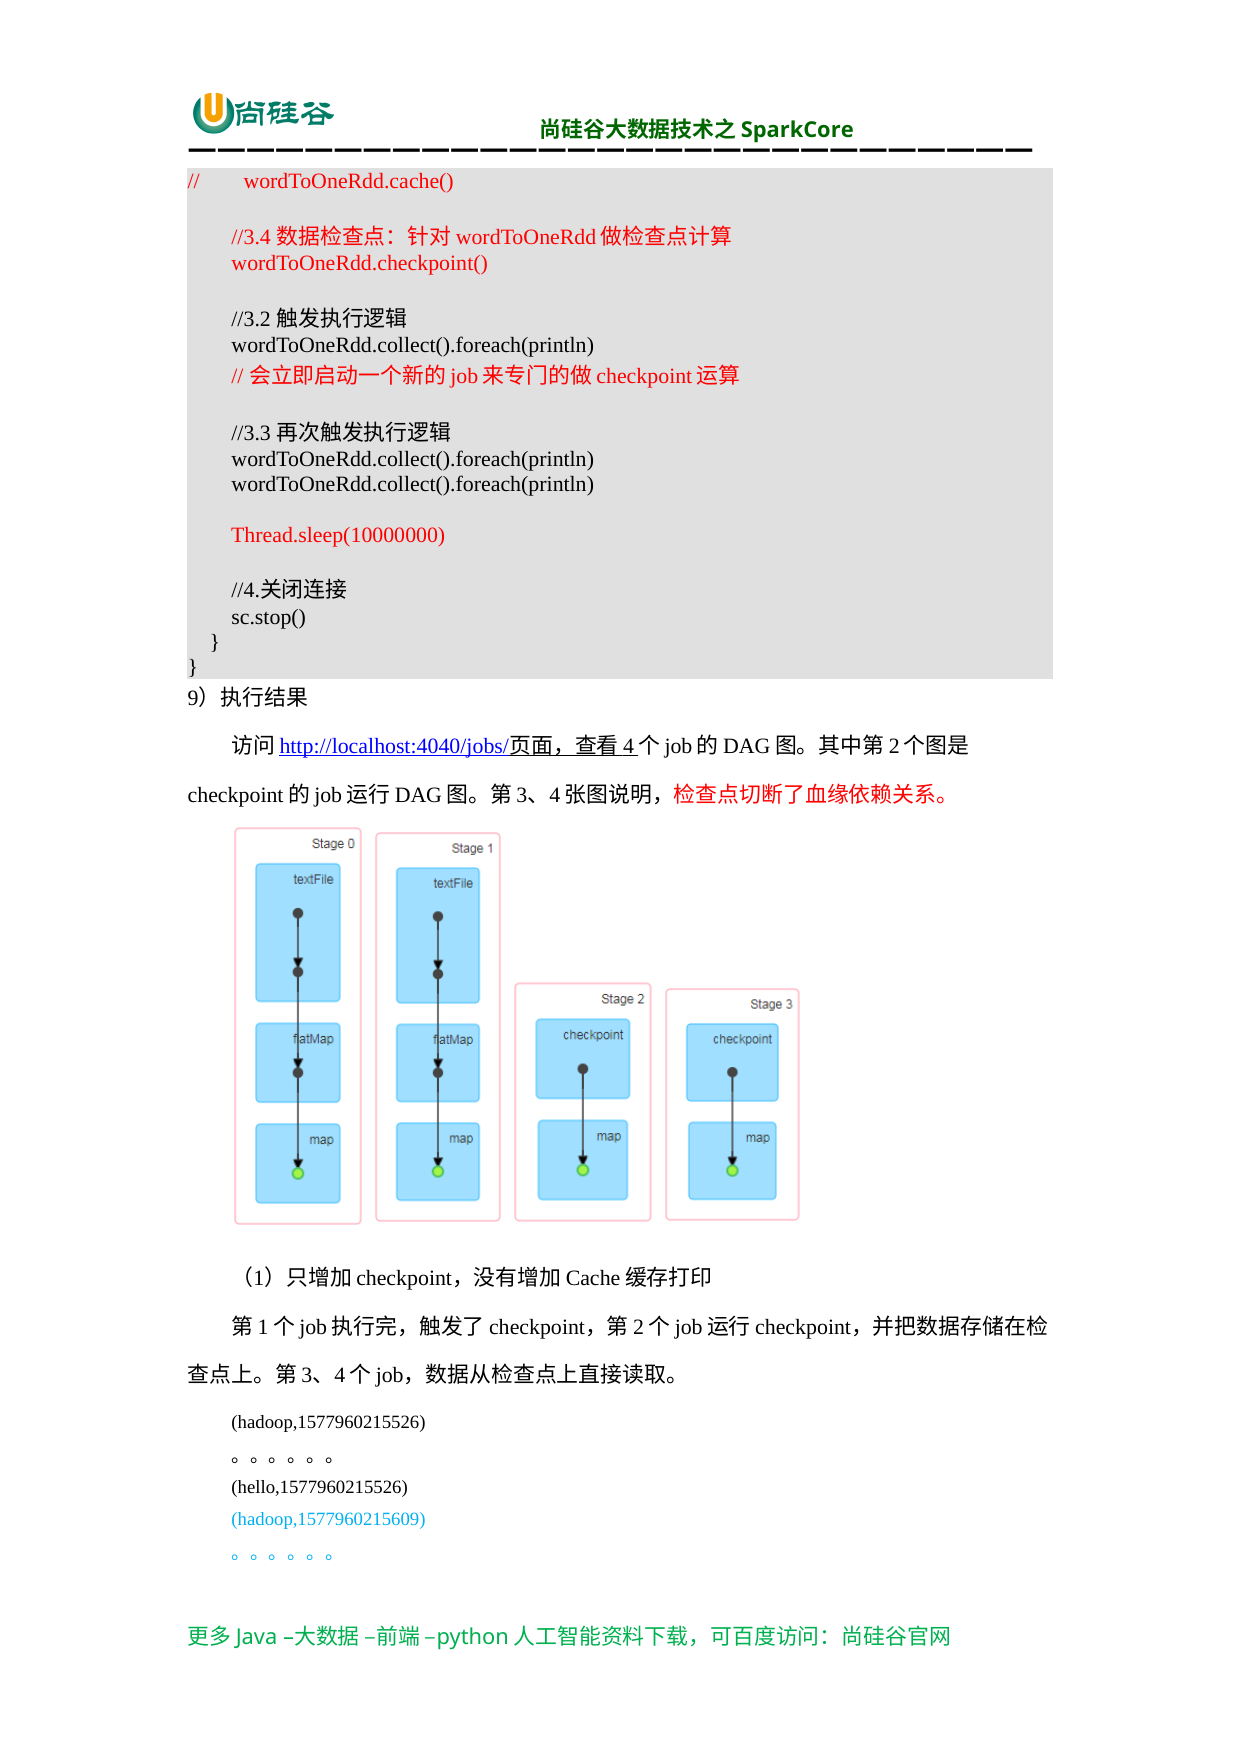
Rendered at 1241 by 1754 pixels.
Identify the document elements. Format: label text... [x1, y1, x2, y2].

text // wordToOneRdd.cache() [187, 168, 1053, 193]
text } [187, 629, 1053, 654]
text //3.2 触发执行逻辑 [187, 301, 1053, 332]
text (hadoop,1577960215609) [231, 1503, 1053, 1535]
text //3.4 数据检查点：针对wordToOneRdd做检查点计算 [187, 219, 1053, 250]
text //3.3 再次触发执行逻辑 [187, 414, 1053, 446]
text //4.关闭连接 [187, 572, 1053, 604]
text 。。。。。。 [231, 1438, 1053, 1470]
text (hello,1577960215526) [231, 1470, 1053, 1503]
text 9）执行结果 [187, 679, 1053, 712]
text wordToOneRdd.collect().foreach(println) [187, 446, 1053, 471]
text (hadoop,1577960215526) [231, 1405, 1053, 1438]
text （1）只增加checkpoint，没有增加Cache缓存打印 [187, 1260, 1053, 1292]
text 。。。。。。 [231, 1535, 1053, 1568]
text wordToOneRdd.checkpoint() [187, 250, 1053, 276]
text } [187, 654, 1053, 679]
text // 会立即启动一个新的job来专门的做checkpoint运算 [187, 358, 1053, 389]
text sc.stop() [187, 604, 1053, 629]
text 第1个job执行完，触发了checkpoint，第2个job运行checkpoint，并把数据存储在检查点上。第3、4个job，数据从检查点上直接读取。 [187, 1308, 1053, 1389]
text Thread.sleep(10000000) [187, 522, 1053, 547]
text wordToOneRdd.collect().foreach(println) [187, 332, 1053, 358]
text wordToOneRdd.collect().foreach(println) [187, 471, 1053, 497]
text 访问http://localhost:4040/jobs/页面，查看4个job的DAG图。其中第2个图是checkpoint的job运行DAG图。第3、4张图说明，检查点切断了血缘依赖关系。 [187, 728, 1053, 809]
